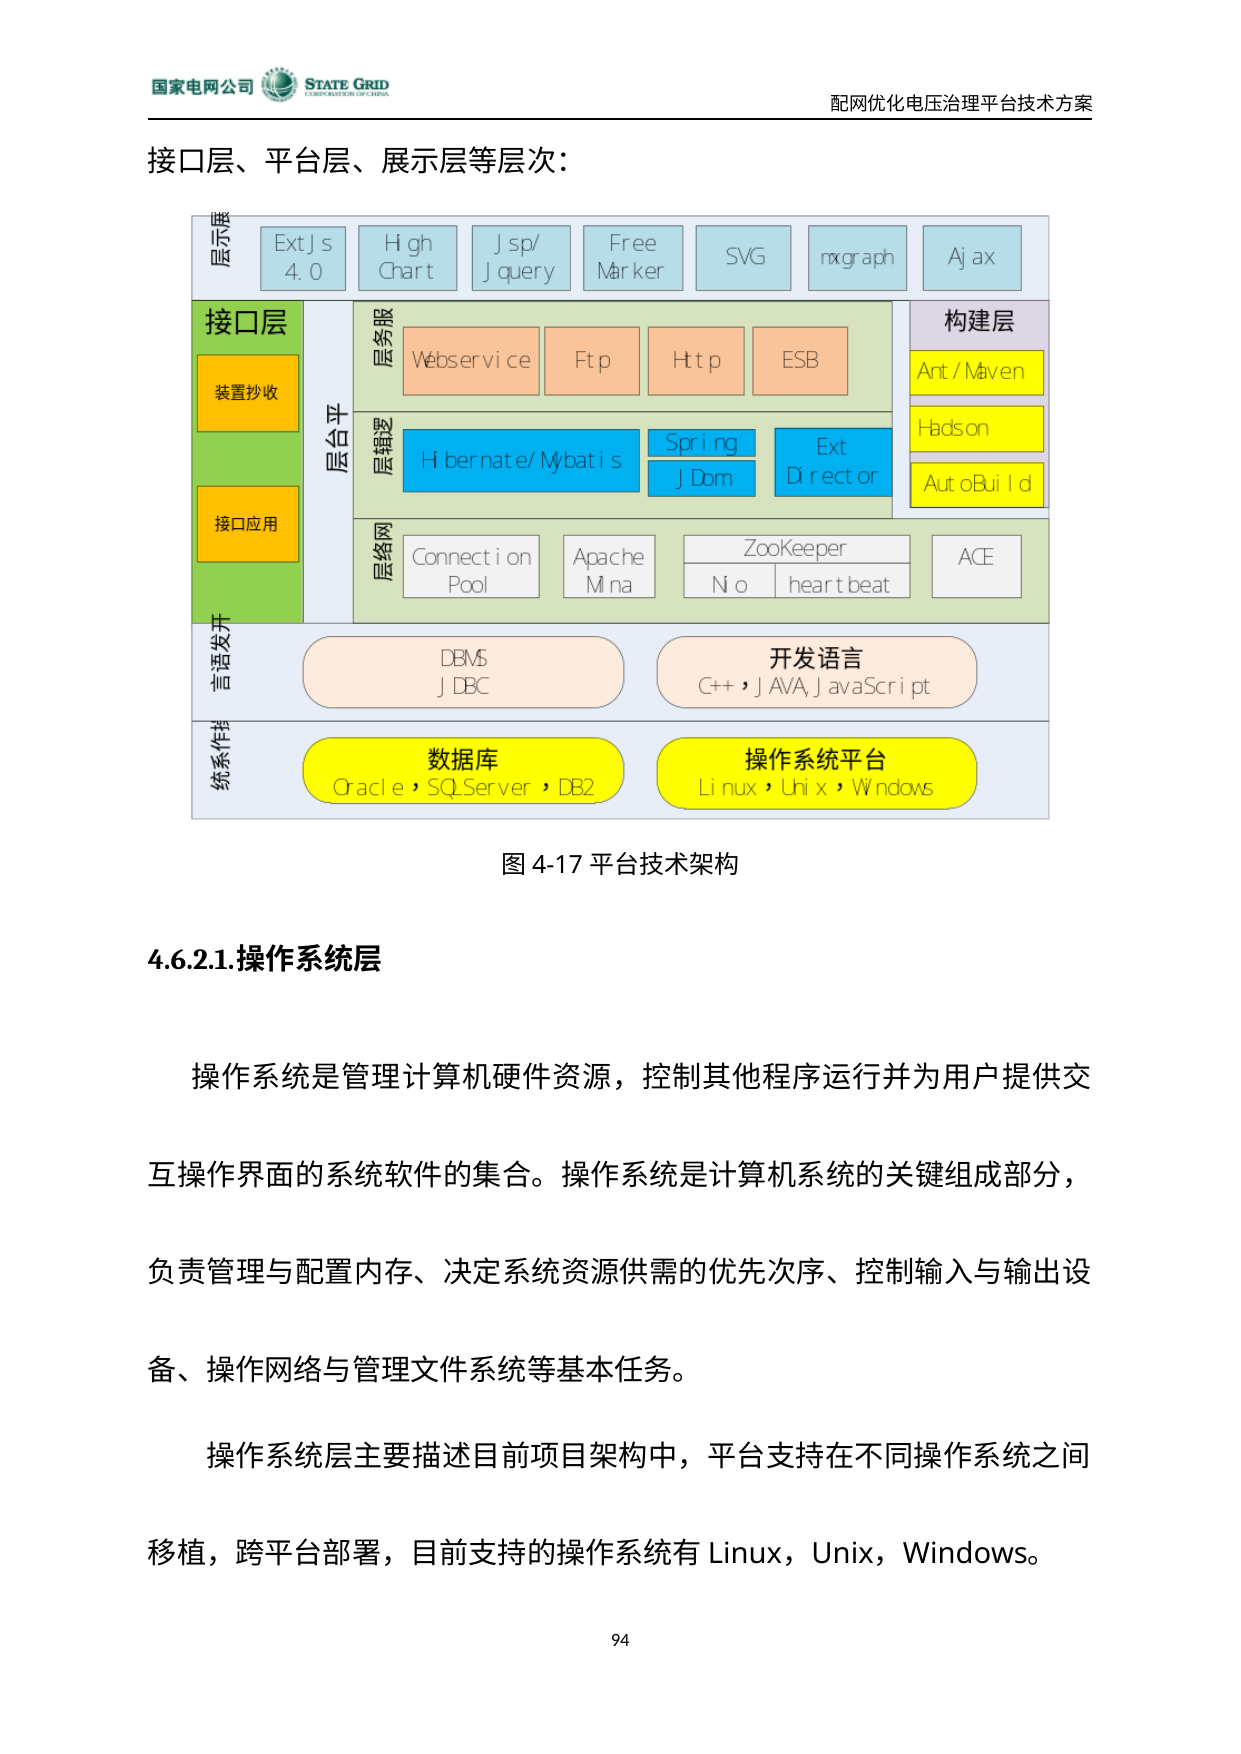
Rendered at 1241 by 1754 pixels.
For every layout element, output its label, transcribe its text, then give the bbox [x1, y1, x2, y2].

text 操作系统层主要描述目前项目架构中，平台支持在不同操作系统之间移植，跨平台部署，目前支持的操作系统有Linux，Unix，Windows。 [148, 1421, 1092, 1584]
subtitle 操作系统层 [148, 924, 1092, 989]
text 操作系统是管理计算机硬件资源，控制其他程序运行并为用户提供交互操作界面的系统软件的集合。操作系统是计算机系统的关键组成部分，负责管理与配置内存、决定系统资源供需的优先次序、控制输入与输出设备、操作网络与管理文件系统等基本任务。 [148, 1043, 1092, 1400]
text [148, 126, 1092, 191]
